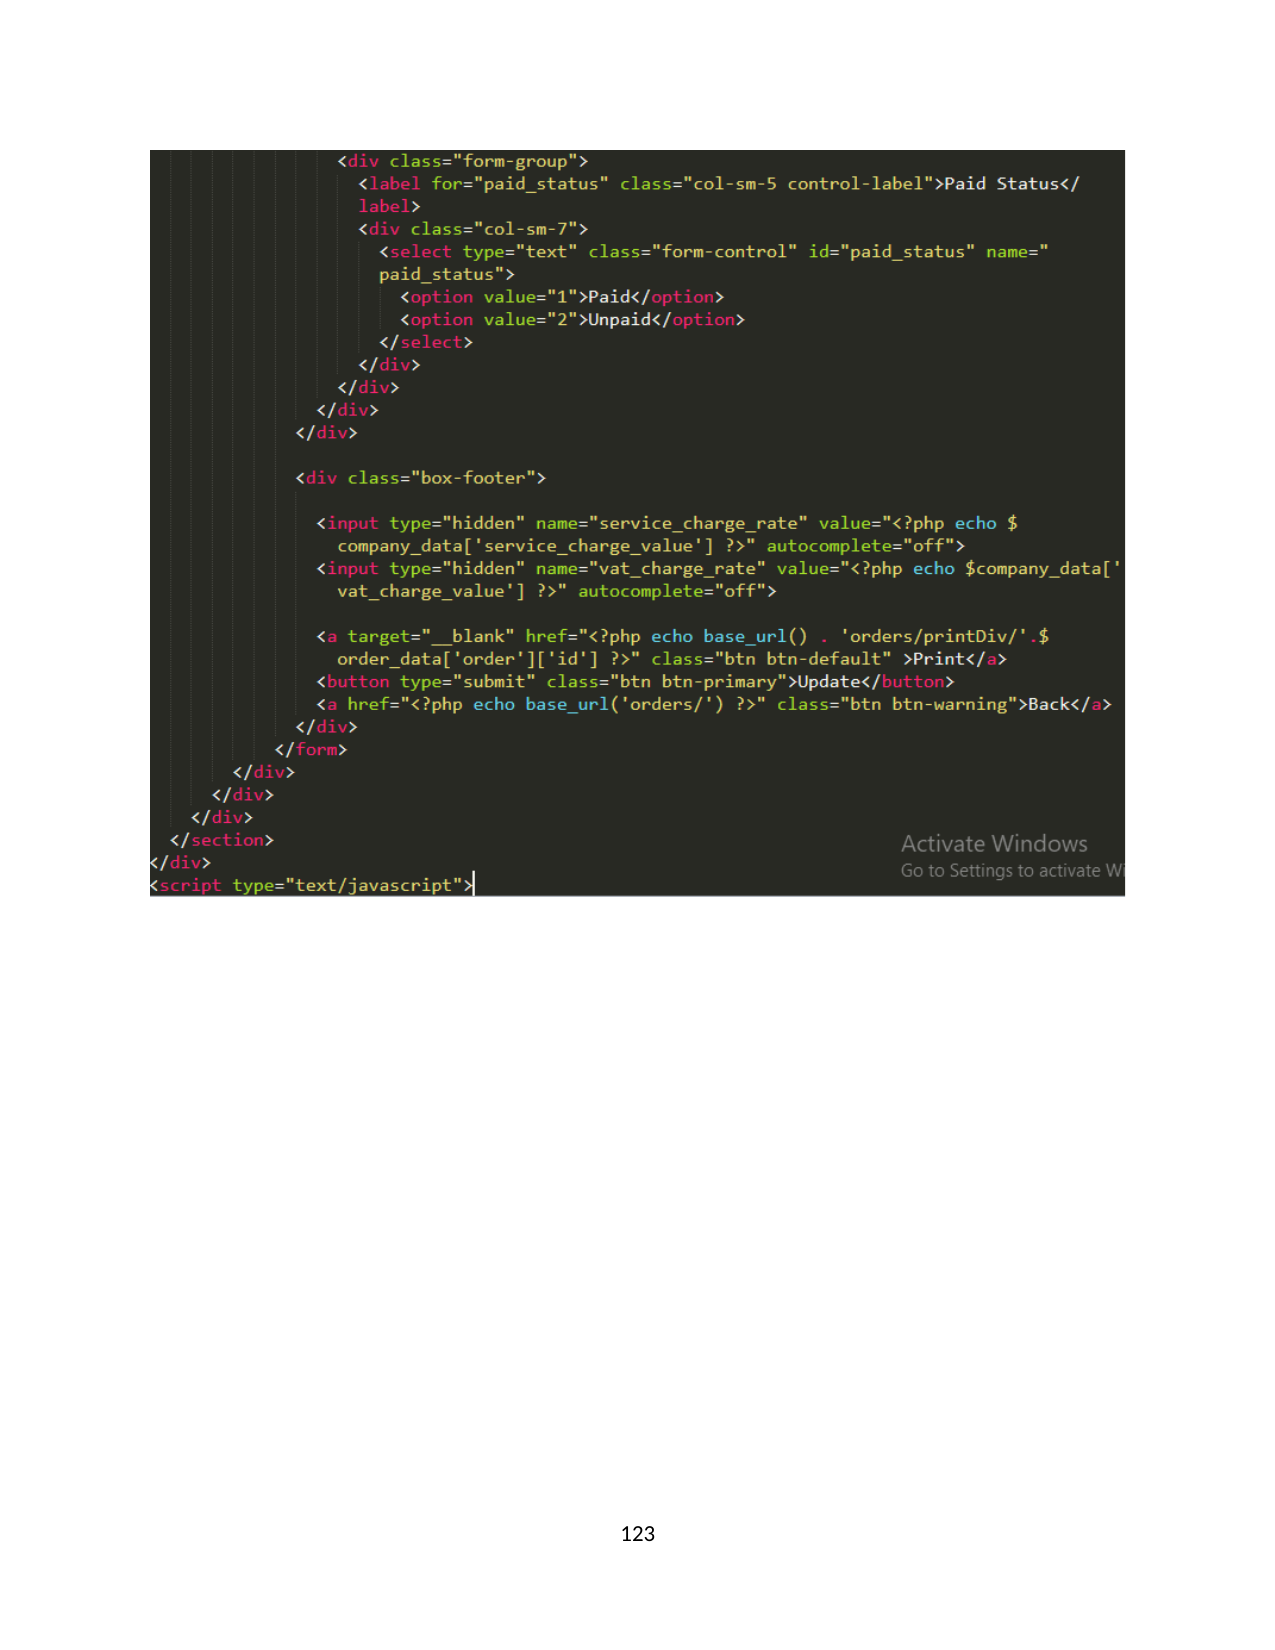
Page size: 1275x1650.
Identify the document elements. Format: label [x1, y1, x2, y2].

picture [150, 150, 1125, 897]
